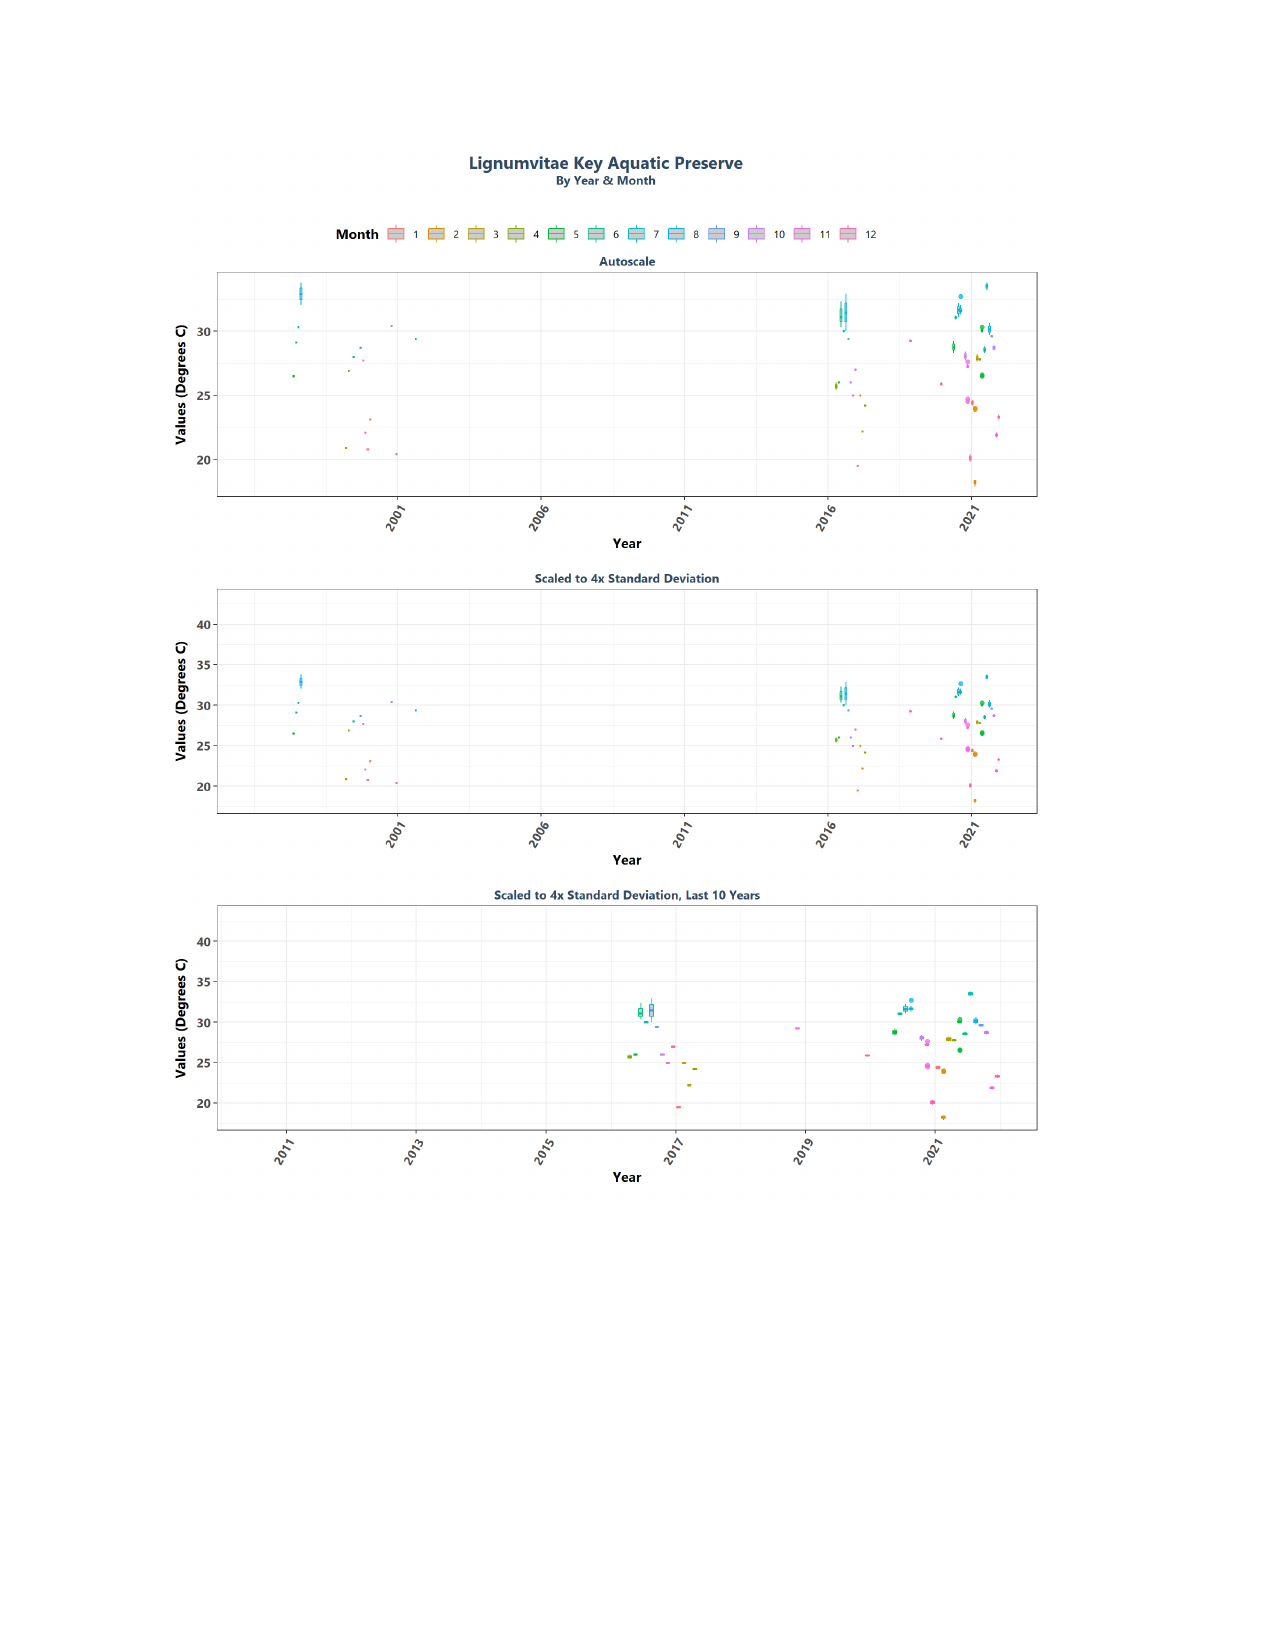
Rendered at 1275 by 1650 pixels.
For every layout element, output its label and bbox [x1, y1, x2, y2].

picture [168, 150, 1044, 1200]
